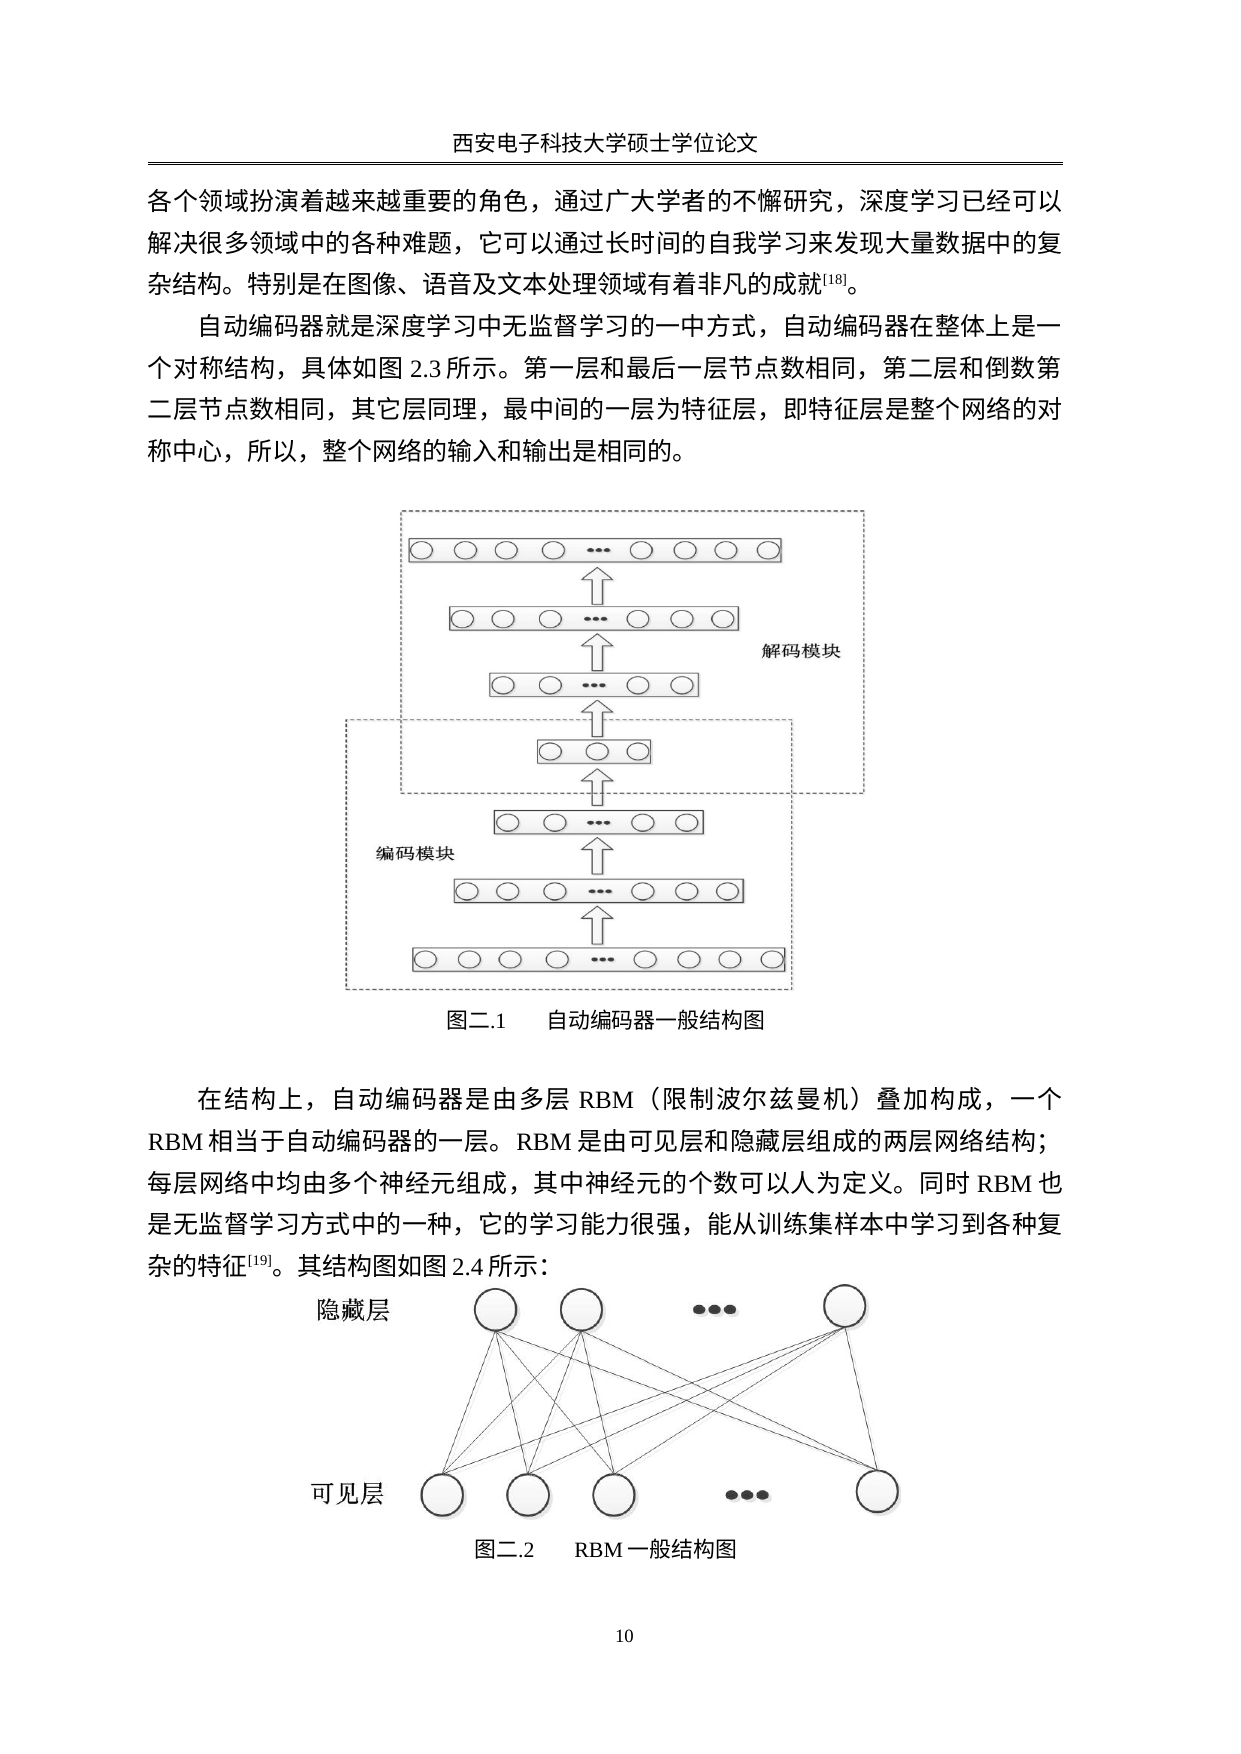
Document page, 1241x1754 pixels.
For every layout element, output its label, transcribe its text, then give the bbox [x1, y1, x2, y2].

text 在结构上，自动编码器是由多层RBM（限制波尔兹曼机）叠加构成，一个RBM相当于自动编码器的一层。RBM是由可见层和隐藏层组成的两层网络结构；每层网络中均由多个神经元组成，其中神经元的个数可以人为定义。同时RBM也是无监督学习方式中的一种，它的学习能力很强，能从训练集样本中学习到各种复杂的特征[19]。其结构图如图2.4所示： [148, 1076, 1063, 1284]
text RBM一般结构图 [148, 1532, 1063, 1564]
text 自动编码器就是深度学习中无监督学习的一中方式，自动编码器在整体上是一个对称结构，具体如图2.3所示。第一层和最后一层节点数相同，第二层和倒数第二层节点数相同，其它层同理，最中间的一层为特征层，即特征层是整个网络的对称中心，所以，整个网络的输入和输出是相同的。 [148, 302, 1063, 469]
text 自动编码器一般结构图 [148, 1003, 1063, 1035]
picture [345, 510, 866, 991]
picture [309, 1283, 902, 1520]
